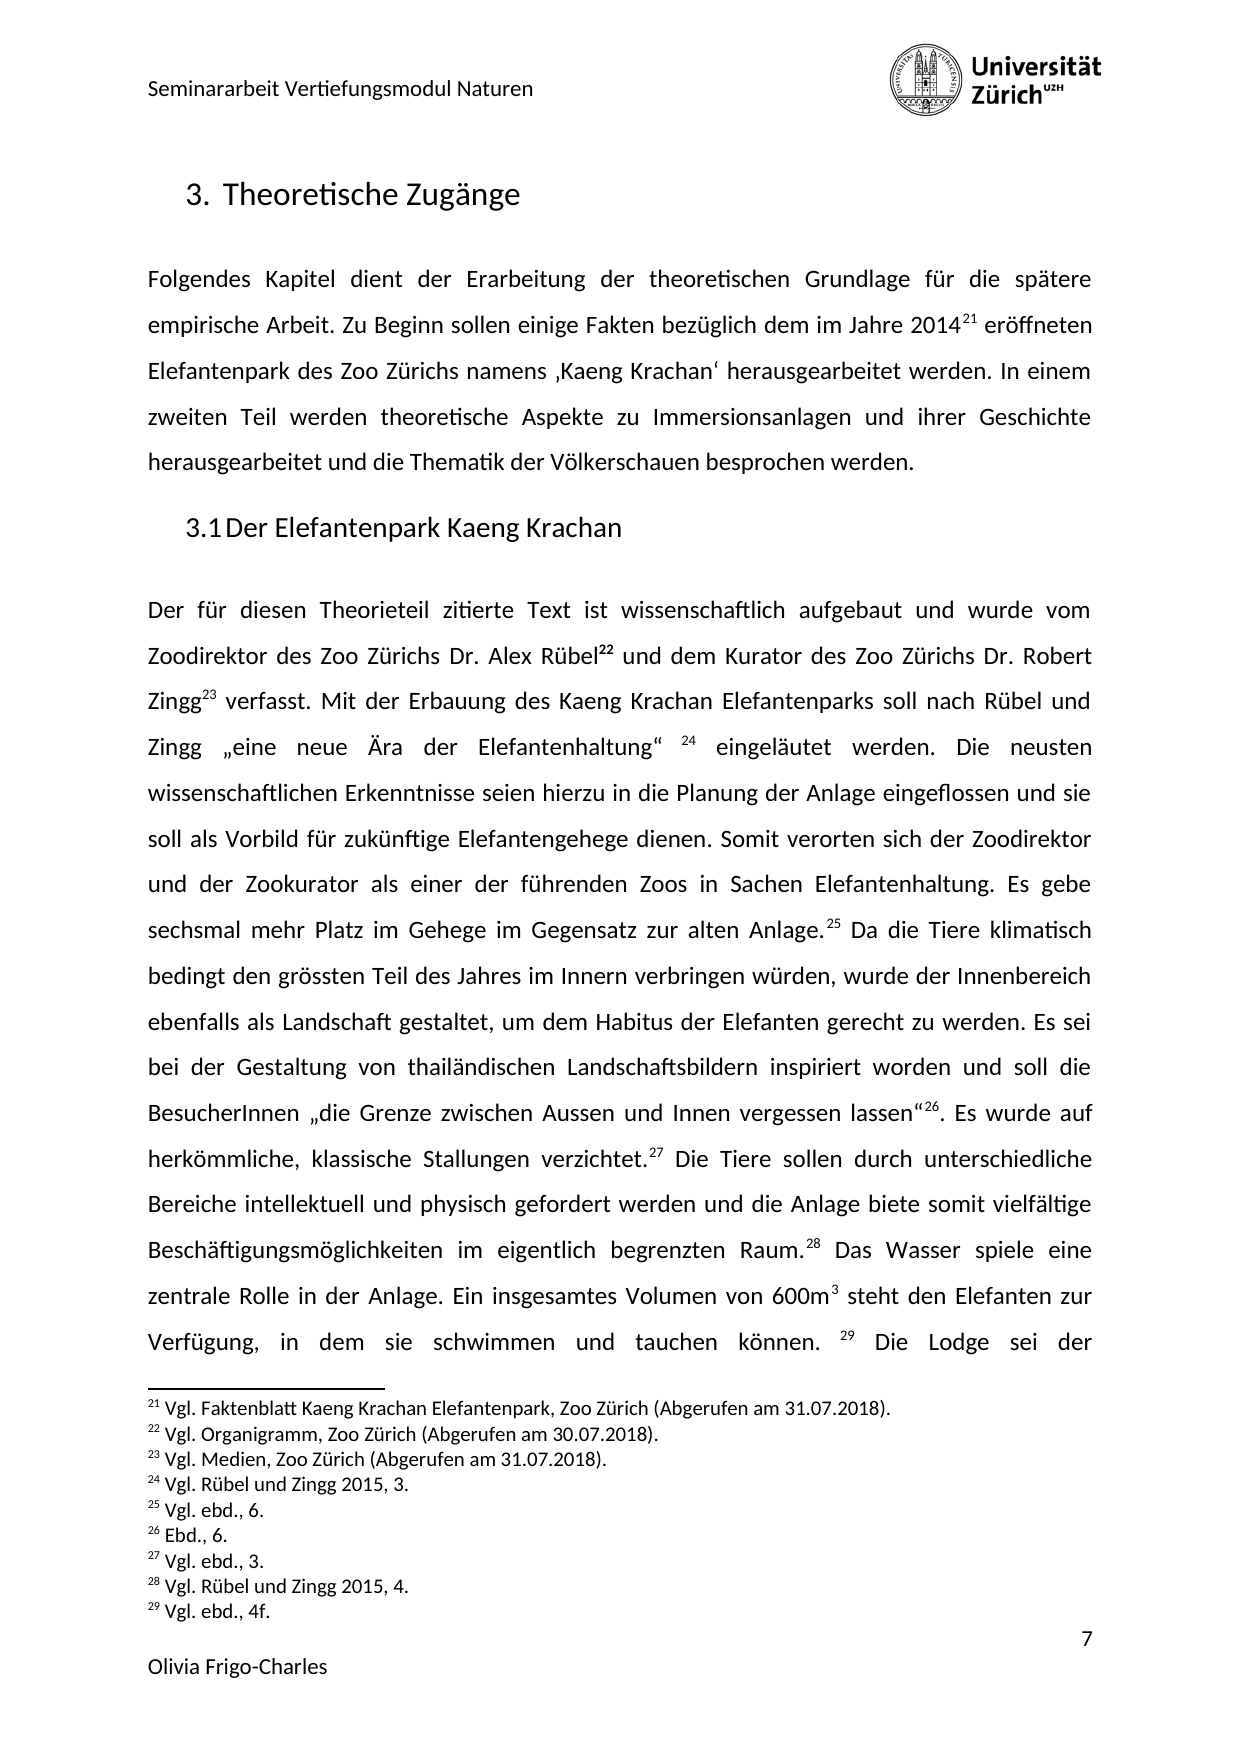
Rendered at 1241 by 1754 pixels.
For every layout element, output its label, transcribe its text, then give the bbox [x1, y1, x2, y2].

text Folgendes Kapitel dient der Erarbeitung der theoretischen Grundlage für die spätere empirische Arbeit. Zu Beginn sollen einige Fakten bezüglich dem im Jahre 2014 eröffneten Elefantenpark des Zoo Zürichs namens ‚Kaeng Krachan‘ herausgearbeitet werden. In einem zweiten Teil werden theoretische Aspekte zu Immersionsanlagen und ihrer Geschichte herausgearbeitet und die Thematik der Völkerschauen besprochen werden. [148, 263, 1093, 477]
subtitle Der Elefantenpark Kaeng Krachan [185, 509, 1093, 544]
picture [885, 39, 1105, 120]
subtitle Theoretische Zugänge [185, 173, 1093, 213]
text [148, 594, 1093, 1356]
